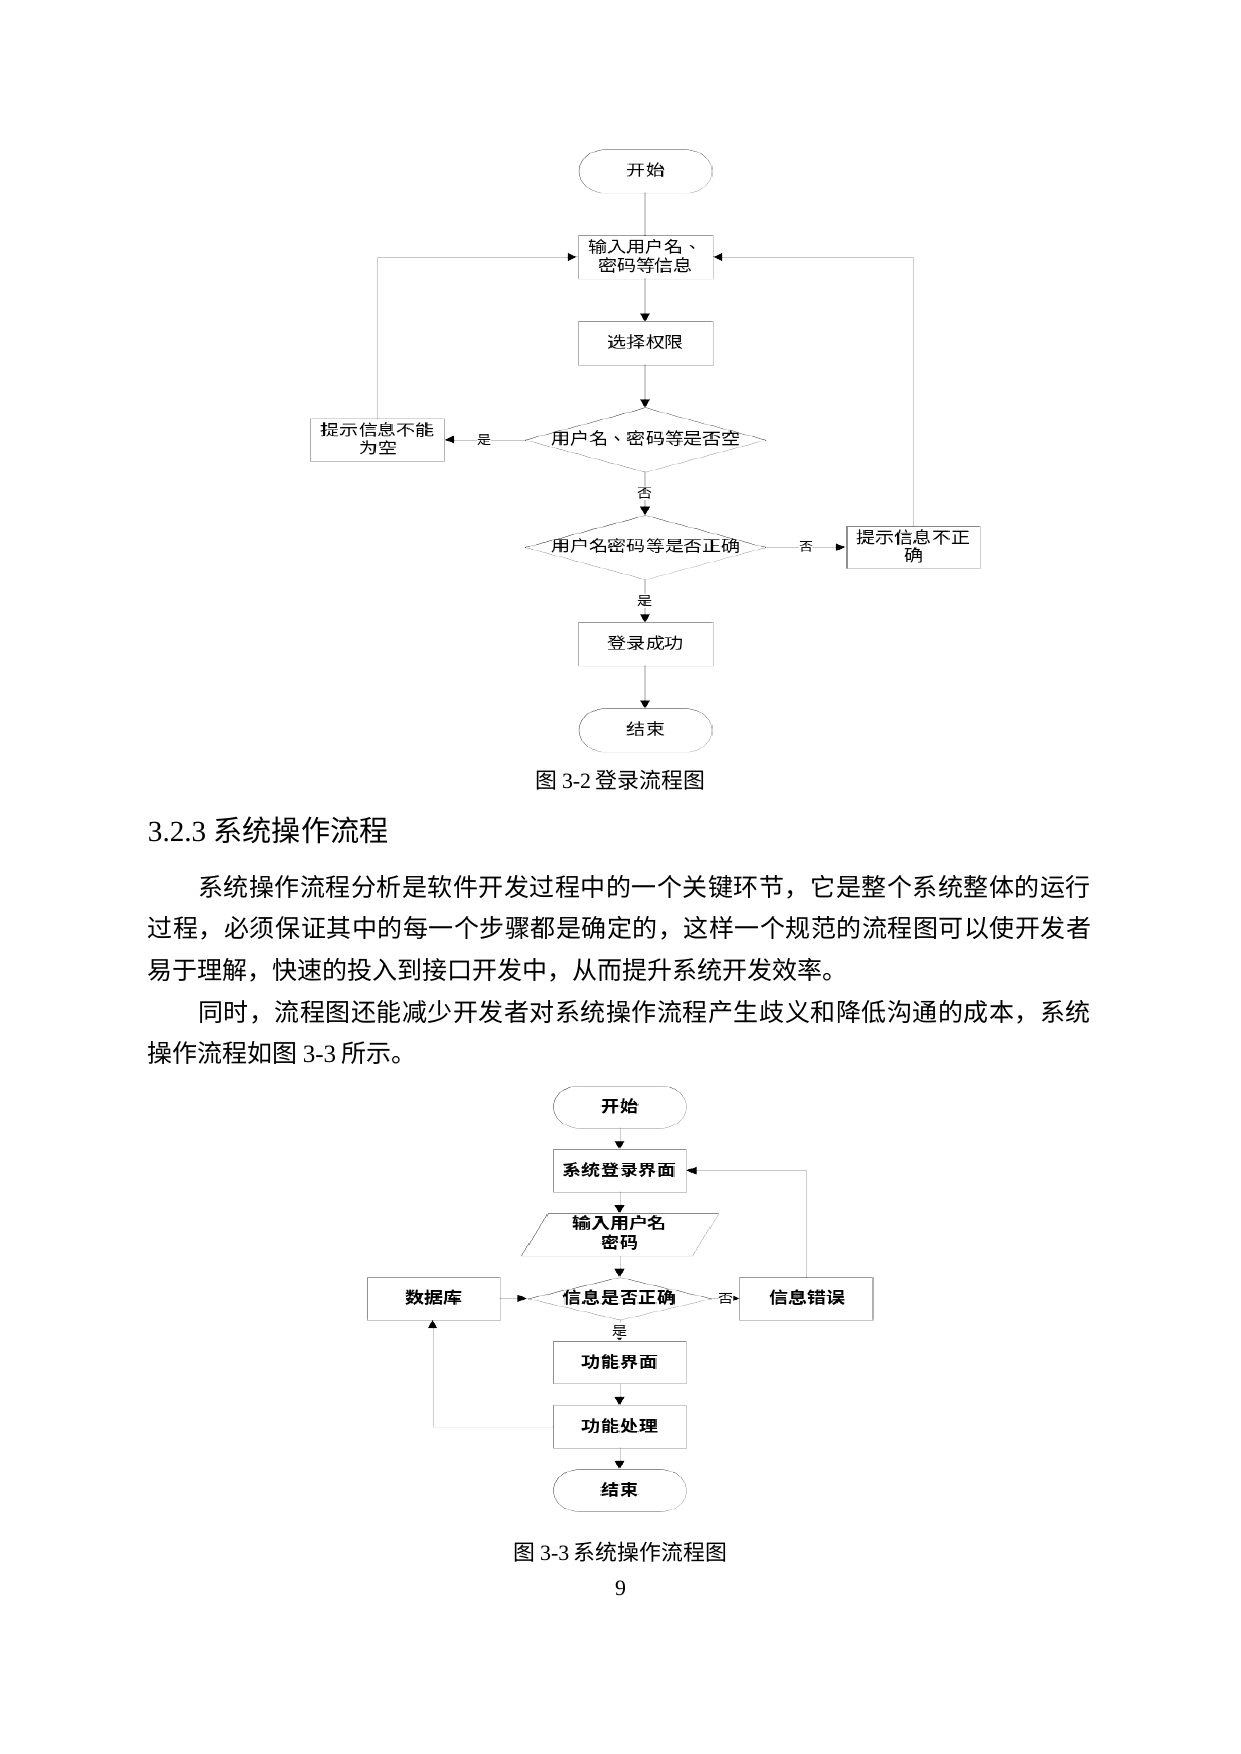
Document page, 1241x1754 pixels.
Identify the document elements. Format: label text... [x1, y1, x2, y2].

subtitle 3.2.3 系统操作流程 [148, 807, 1092, 849]
text 图3-2登录流程图 [148, 753, 1092, 794]
text 图3-3系统操作流程图 [148, 1525, 1092, 1567]
text 系统操作流程分析是软件开发过程中的一个关键环节，它是整个系统整体的运行过程，必须保证其中的每一个步骤都是确定的，这样一个规范的流程图可以使开发者易于理解，快速的投入到接口开发中，从而提升系统开发效率。 [148, 862, 1092, 987]
text 同时，流程图还能减少开发者对系统操作流程产生歧义和降低沟通的成本，系统操作流程如图3-3所示。 [148, 987, 1092, 1070]
